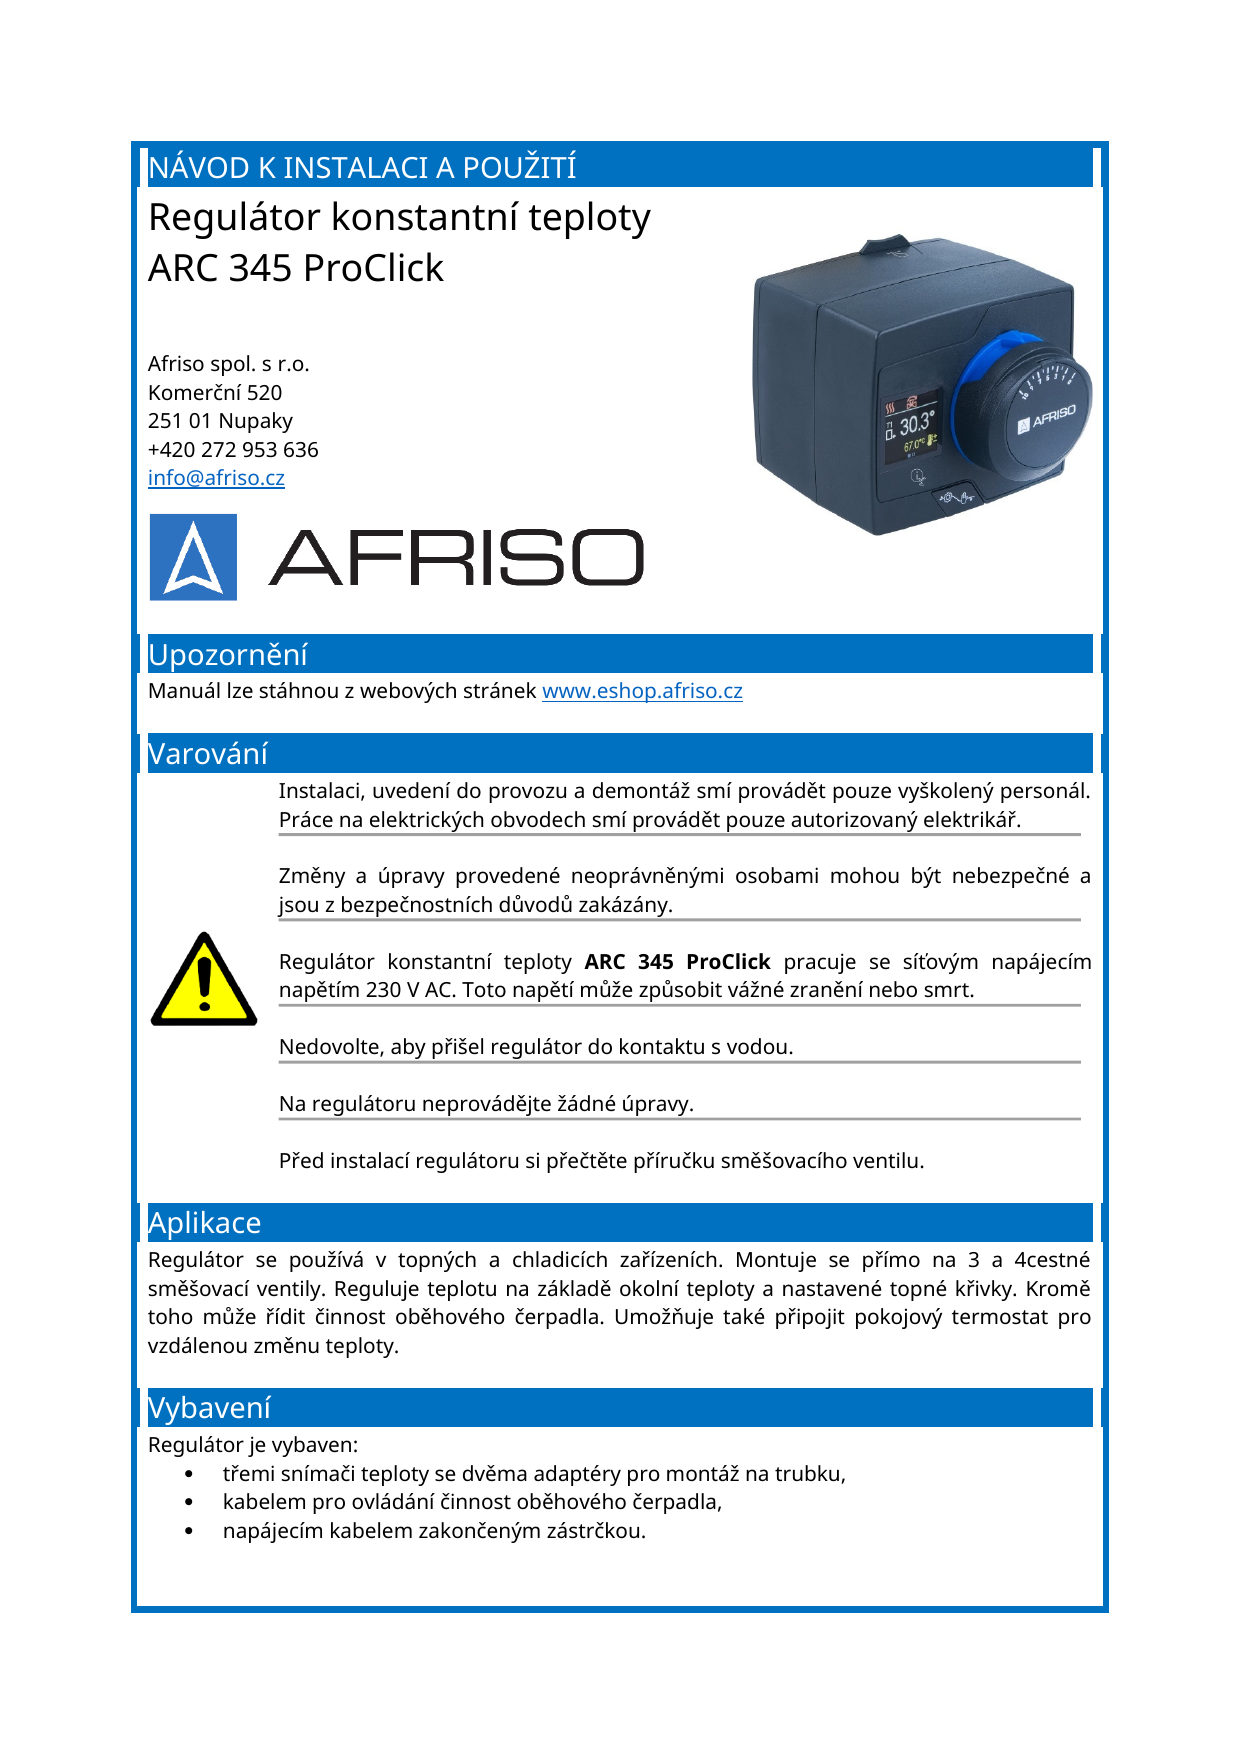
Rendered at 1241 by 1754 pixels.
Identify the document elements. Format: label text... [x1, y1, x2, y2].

text Manuál lze stáhnou z webových stránek www.eshop.afriso.cz [148, 677, 1093, 705]
list třemi snímači teploty se dvěma adaptéry pro montáž na trubku, [185, 1459, 1093, 1487]
text Afriso spol. s r.o. [148, 349, 1093, 378]
text Na regulátoru neprovádějte žádné úpravy. [148, 1089, 1093, 1117]
text Nedovolte, aby přišel regulátor do kontaktu s vodou. [148, 1032, 1093, 1061]
list napájecím kabelem zakončeným zástrčkou. [185, 1516, 1093, 1544]
text Aplikace [148, 1203, 1093, 1242]
text Instalaci, uvedení do provozu a demontáž smí provádět pouze vyškolený personál. Práce na elektrických obvodech smí provádět pouze autorizovaný elektrikář. [148, 776, 1093, 833]
list kabelem pro ovládání činnost oběhového čerpadla, [185, 1487, 1093, 1516]
picture [147, 511, 646, 603]
text info@afriso.cz [148, 463, 1093, 492]
text Varování [148, 733, 1093, 773]
text +420 272 953 636 [148, 435, 1093, 463]
text Regulátor konstantní teploty [148, 190, 1093, 241]
picture [147, 921, 260, 1037]
text Komerční 520 [148, 378, 1093, 406]
text Před instalací regulátoru si přečtěte příručku směšovacího ventilu. [148, 1146, 1093, 1174]
text Regulátor se používá v topných a chladicích zařízeních. Montuje se přímo na 3 a 4cestné směšovací ventily. Reguluje teplotu na základě okolní teploty a nastavené topné křivky. Kromě toho může řídit činnost oběhového čerpadla. Umožňuje také připojit pokojový termostat pro vzdálenou změnu teploty. [148, 1246, 1093, 1359]
picture [752, 492, 1093, 555]
text Upozornění [148, 634, 1093, 673]
text Regulátor konstantní teploty ARC 345 ProClick pracuje se síťovým napájecím napětím 230 V AC. Toto napětí může způsobit vážné zranění nebo smrt. [260, 947, 1093, 1004]
text Vybavení [148, 1388, 1093, 1427]
text 251 01 Nupaky [148, 406, 1093, 435]
text Regulátor je vybaven: [148, 1431, 1093, 1459]
text NÁVOD K INSTALACI A POUŽITÍ [148, 148, 1093, 187]
picture [752, 292, 1093, 349]
text Změny a úpravy provedené neoprávněnými osobami mohou být nebezpečné a jsou z bezpečnostních důvodů zakázány. [148, 862, 1093, 918]
text ARC 345 ProClick [148, 241, 1093, 292]
